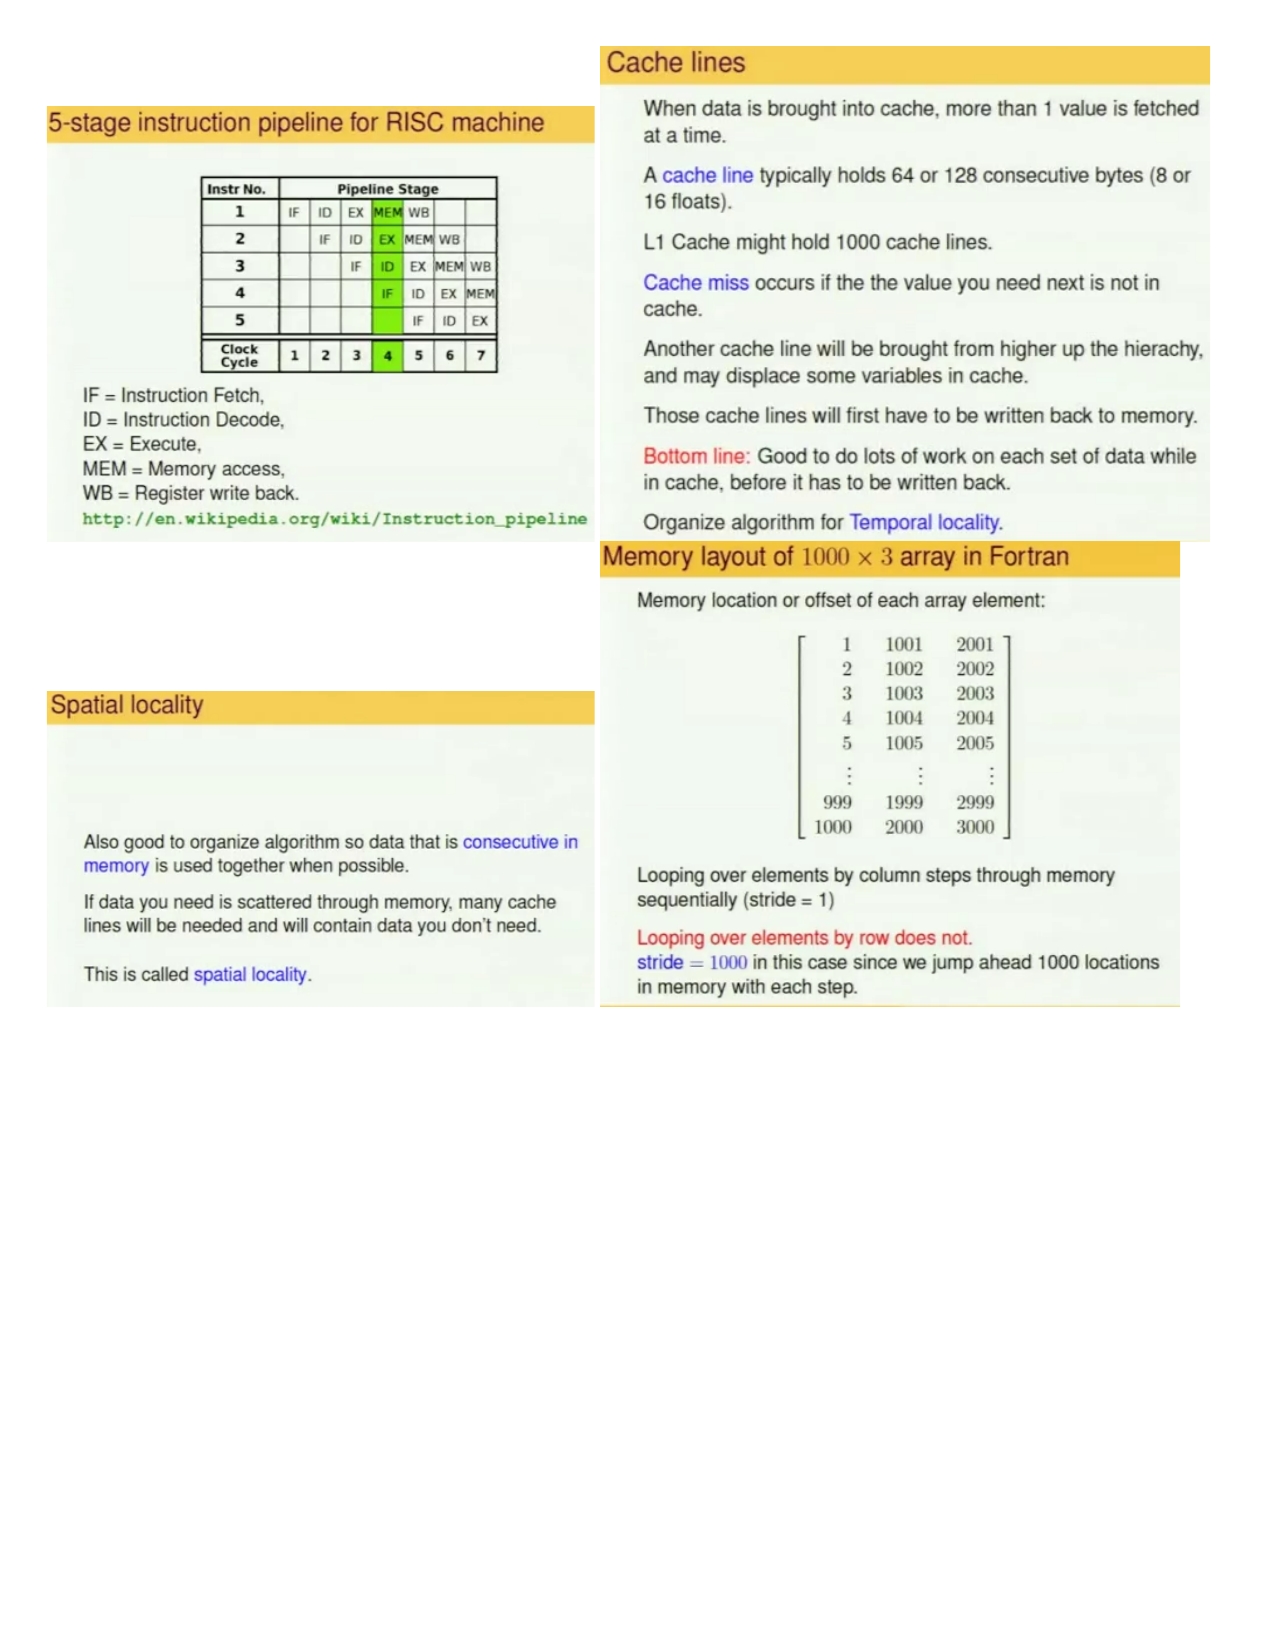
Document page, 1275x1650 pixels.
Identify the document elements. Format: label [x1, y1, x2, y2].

picture [46, 691, 595, 1007]
picture [600, 46, 1211, 1007]
picture [46, 106, 595, 542]
